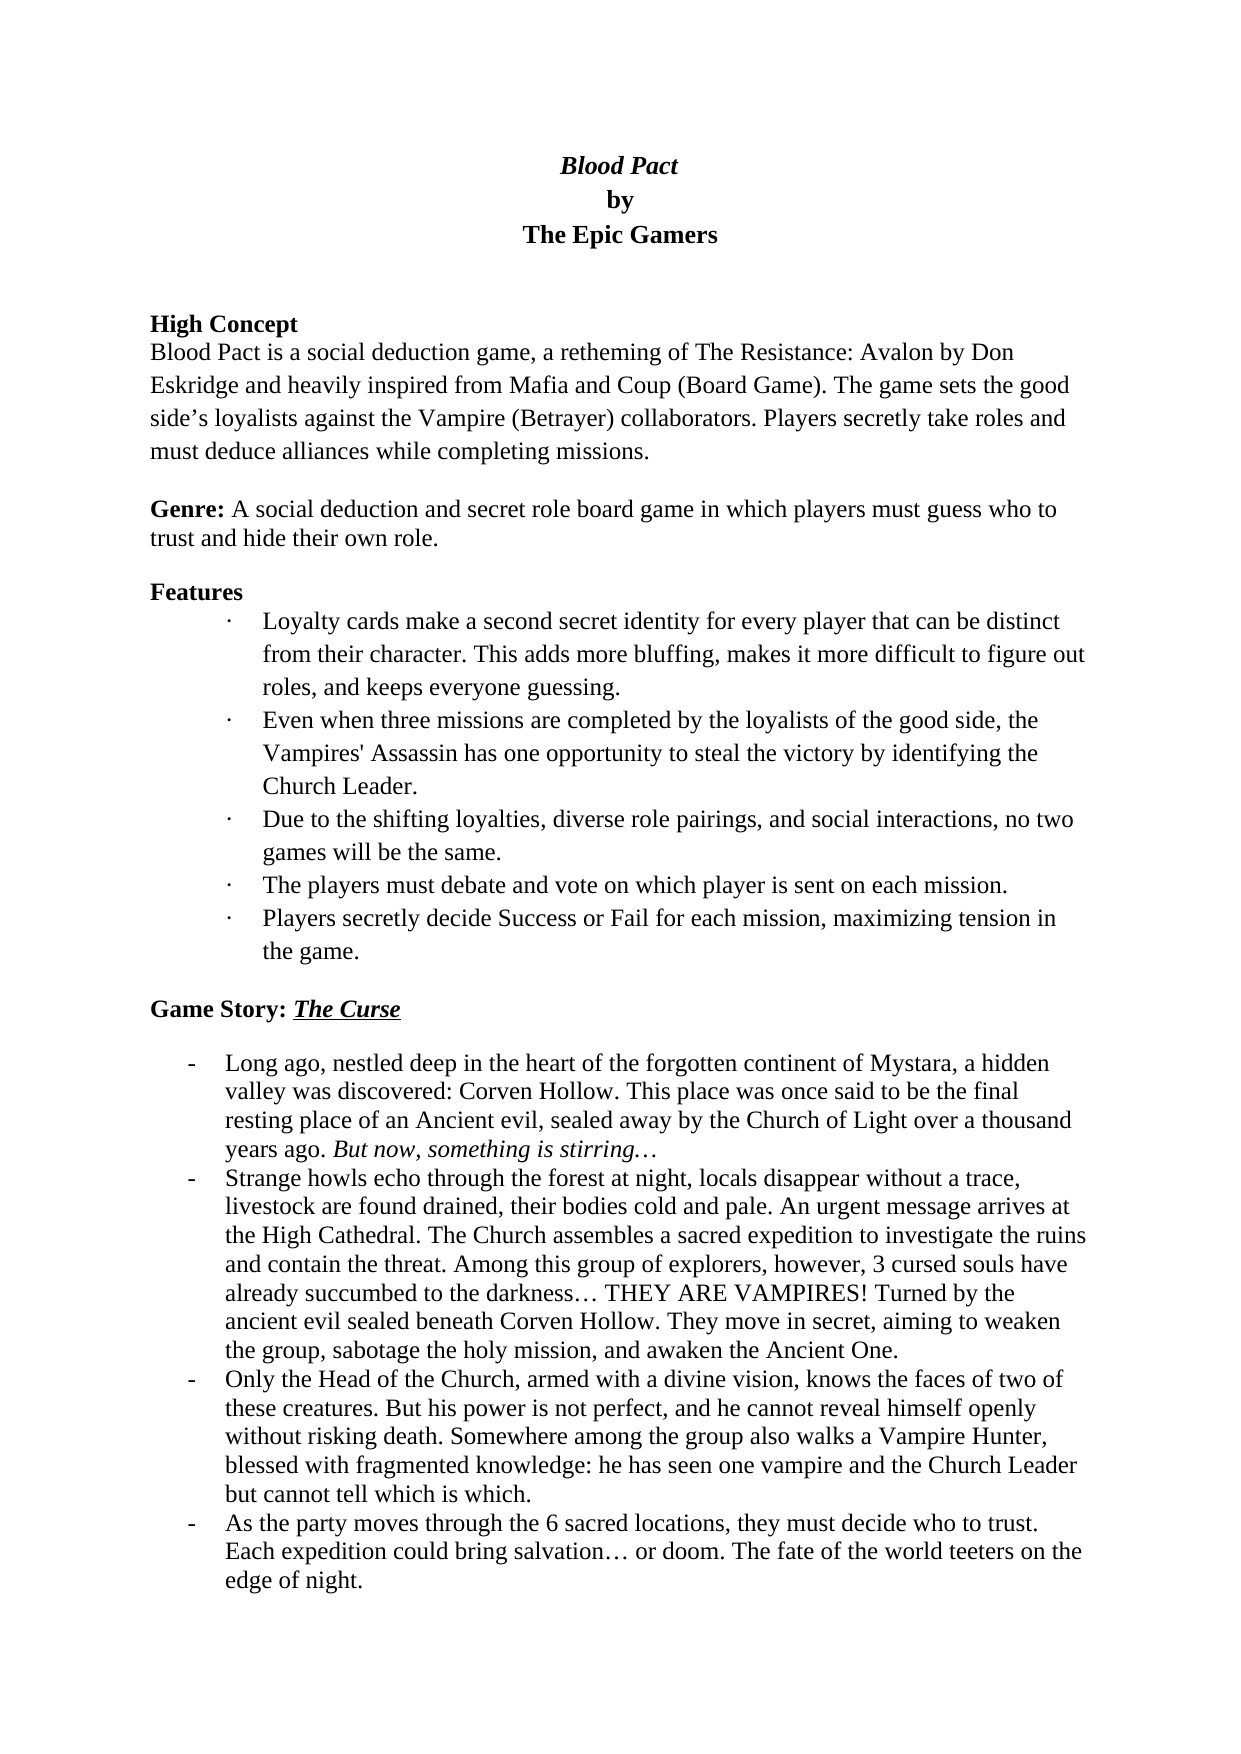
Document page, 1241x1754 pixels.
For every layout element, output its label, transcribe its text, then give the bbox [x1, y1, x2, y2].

text · Even when three missions are completed by the loyalists of the good side, the Vampires' Assassin has one opportunity to steal the victory by identifying the Church Leader. [225, 705, 1090, 799]
text · The players must debate and vote on which player is sent on each mission. [225, 870, 1090, 899]
list As the party moves through the 6 sacred locations, they must decide who to trust. Each expedition could bring salvation… or doom. The fate of the world teeters on the edge of night. [187, 1508, 1090, 1594]
text · Players secretly decide Success or Fail for each mission, maximizing tension in the game. [225, 903, 1090, 965]
text Blood Pact is a social deduction game, a retheming of The Resistance: Avalon by Don Eskridge and heavily inspired from Mafia and Coup (Board Game). The game sets the good side’s loyalists against the Vampire (Betrayer) collaborators. Players secretly take roles and must deduce alliances while completing missions. [150, 337, 1090, 465]
text · Loyalty cards make a second secret identity for every player that can be distinct from their character. This adds more bluffing, makes it more difficult to figure out roles, and keeps everyone guessing. [225, 606, 1090, 701]
text Game Story: The Curse [150, 994, 1090, 1023]
list Only the Head of the Church, armed with a divine vision, knows the faces of two of these creatures. But his power is not perfect, and he cannot reveal himself openly without risking death. Somewhere among the group also walks a Vampire Hunter, blessed with fragmented knowledge: he has seen one vampire and the Church Leader but cannot tell which is which. [187, 1364, 1090, 1508]
text Blood Pact [150, 150, 1090, 180]
text by [150, 184, 1090, 214]
text High Concept [150, 309, 1090, 337]
list Strange howls echo through the forest at night, locals disappear without a trace, livestock are found drained, their bodies cold and pale. An urgent message arrives at the High Cathedral. The Church assembles a sacred expedition to investigate the ruins and contain the threat. Among this group of explorers, however, 3 cursed souls have already succumbed to the darkness… THEY ARE VAMPIRES! Turned by the ancient evil sealed beneath Corven Hollow. They move in secret, aiming to weaken the group, sabotage the holy mission, and awaken the Ancient One. [187, 1163, 1090, 1364]
text Features [150, 577, 1090, 606]
list Long ago, nestled deep in the heart of the forgotten continent of Mystara, a hidden valley was discovered: Corven Hollow. This place was once said to be the final resting place of an Ancient evil, sealed away by the Church of Light over a thousand years ago. But now, something is stirring… [187, 1048, 1090, 1163]
text The Epic Gamers [150, 219, 1090, 249]
text Genre: A social deduction and secret role board game in which players must guess who to trust and hide their own role. [150, 494, 1090, 552]
text · Due to the shifting loyalties, diverse role pairings, and social interactions, no two games will be the same. [225, 804, 1090, 866]
